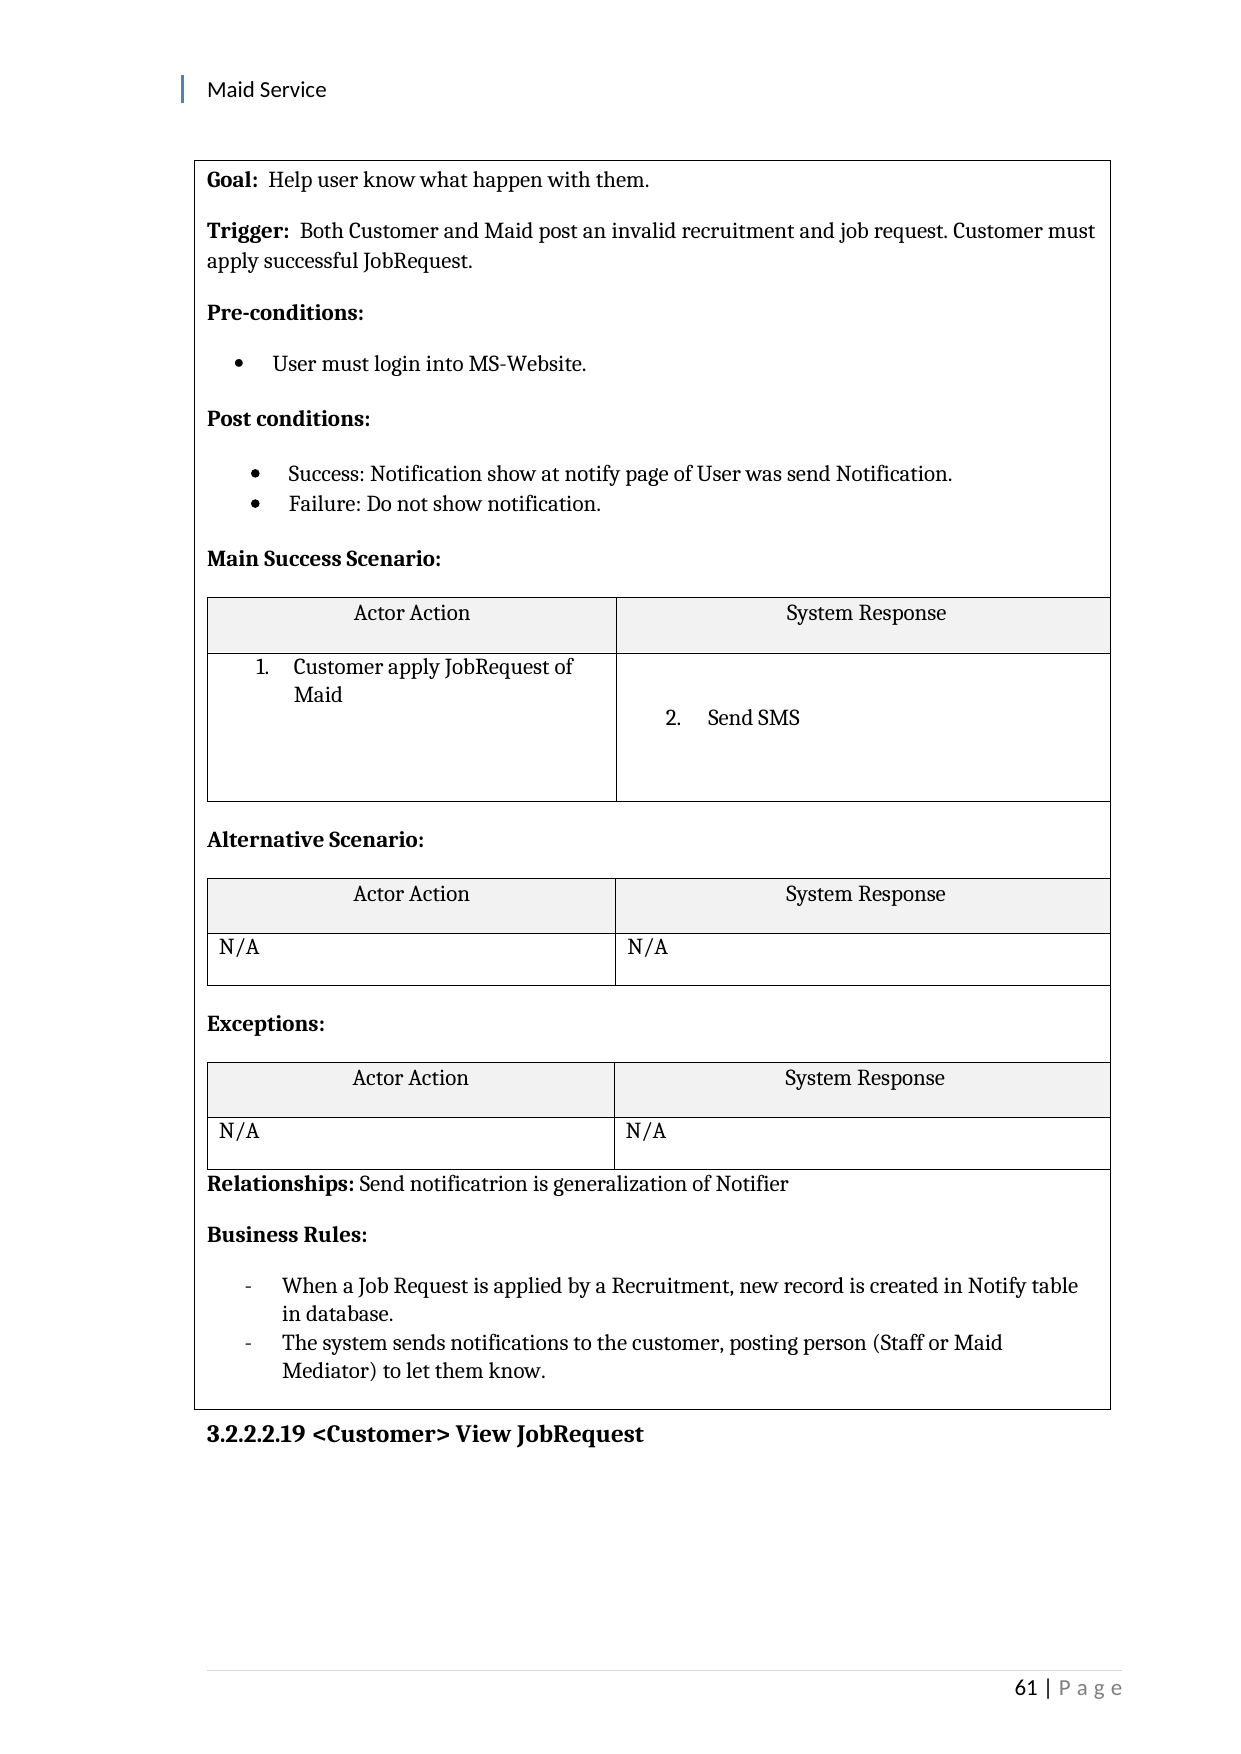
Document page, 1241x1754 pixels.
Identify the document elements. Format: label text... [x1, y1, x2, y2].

subtitle <Customer> View JobRequest [207, 1420, 1122, 1449]
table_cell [195, 161, 1110, 1409]
